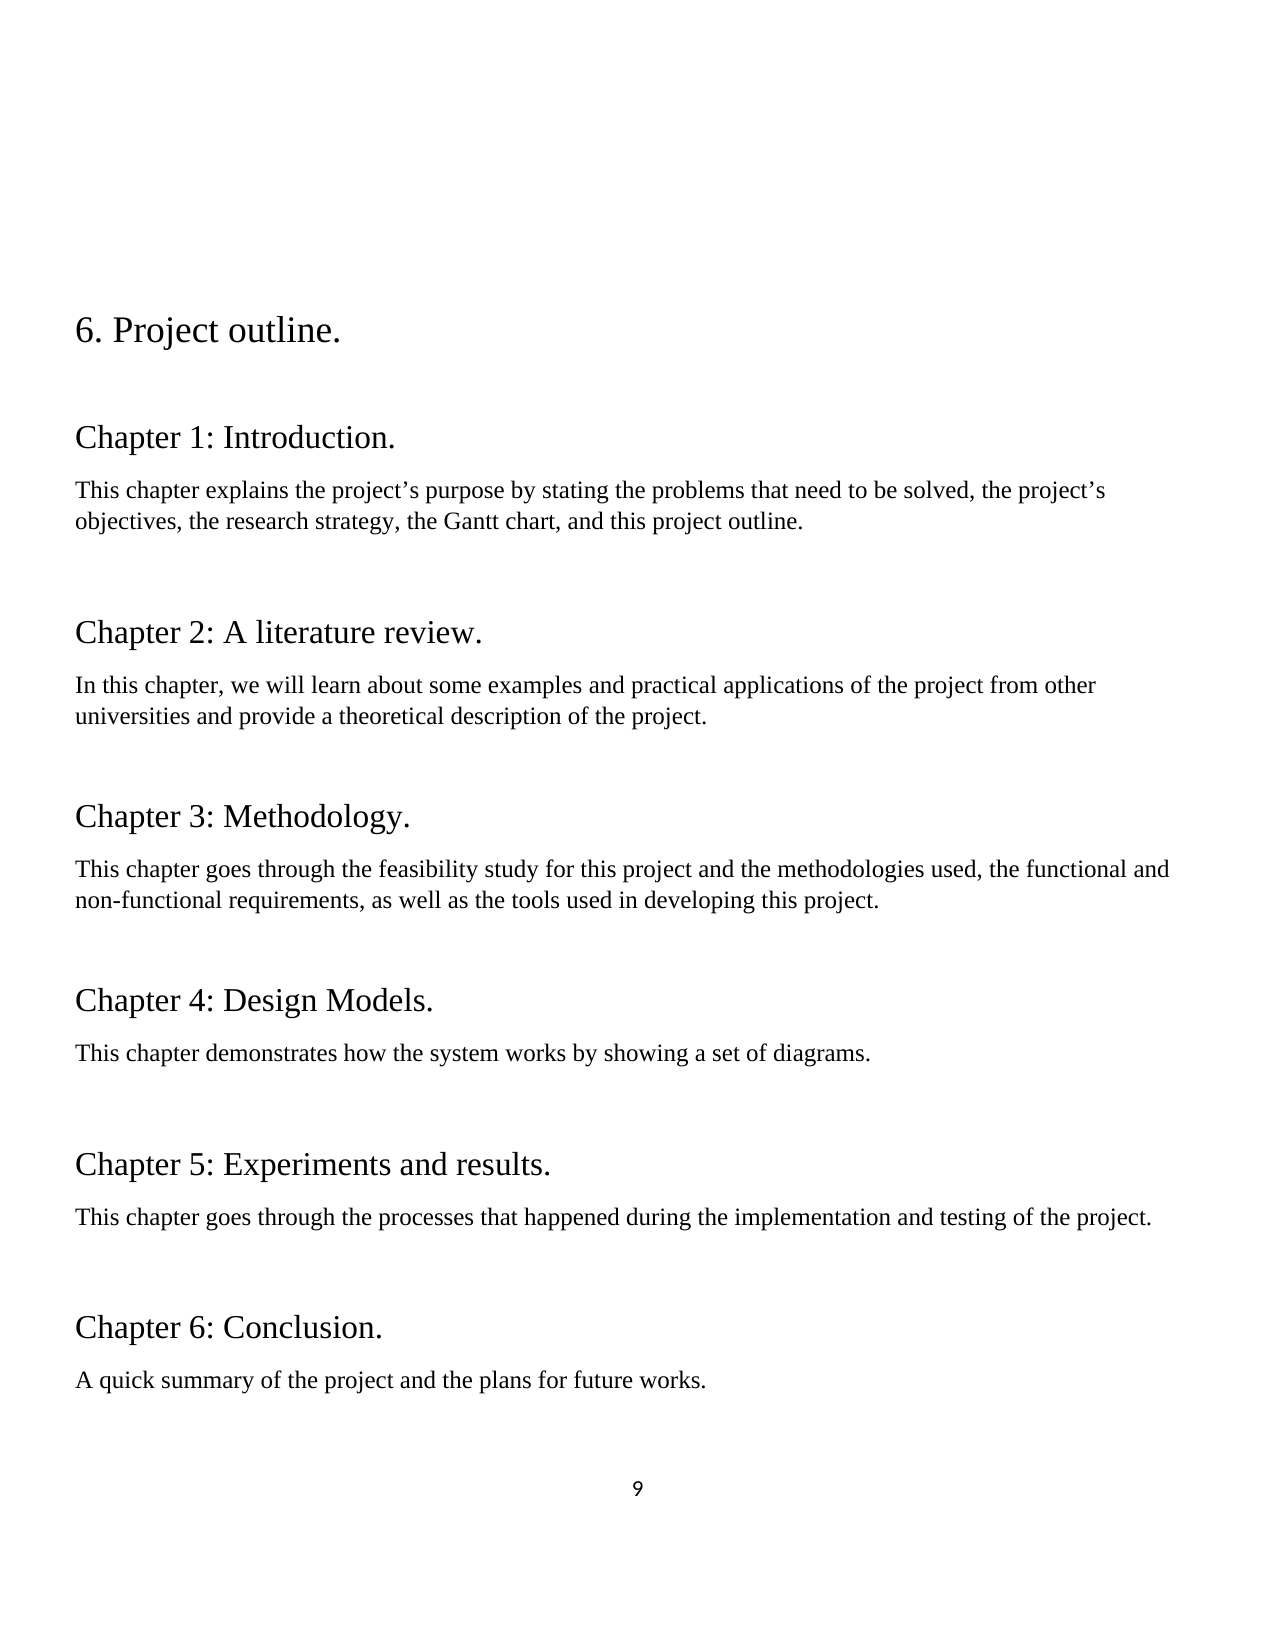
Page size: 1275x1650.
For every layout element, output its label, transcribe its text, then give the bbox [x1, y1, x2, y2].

text In this chapter, we will learn about some examples and practical applications of the project from other universities and provide a theoretical description of the project. [75, 670, 1200, 730]
text Chapter 2: A literature review. [75, 612, 1200, 650]
text Chapter 6: Conclusion. [75, 1308, 1200, 1346]
text A quick summary of the project and the plans for future works. [75, 1366, 1200, 1394]
text Chapter 3: Methodology. [75, 796, 1200, 835]
text This chapter goes through the processes that happened during the implementation and testing of the project. [75, 1202, 1200, 1231]
text Chapter 1: Introduction. [75, 417, 1200, 456]
text Chapter 4: Design Models. [75, 980, 1200, 1018]
text 6. Project outline. [75, 307, 1200, 350]
text This chapter demonstrates how the system works by showing a set of diagrams. [75, 1038, 1200, 1067]
text Chapter 5: Experiments and results. [75, 1144, 1200, 1182]
text This chapter explains the project’s purpose by stating the problems that need to be solved, the project’s objectives, the research strategy, the Gantt chart, and this project outline. [75, 475, 1200, 535]
text This chapter goes through the feasibility study for this project and the methodologies used, the functional and non-functional requirements, as well as the tools used in developing this project. [75, 854, 1200, 914]
